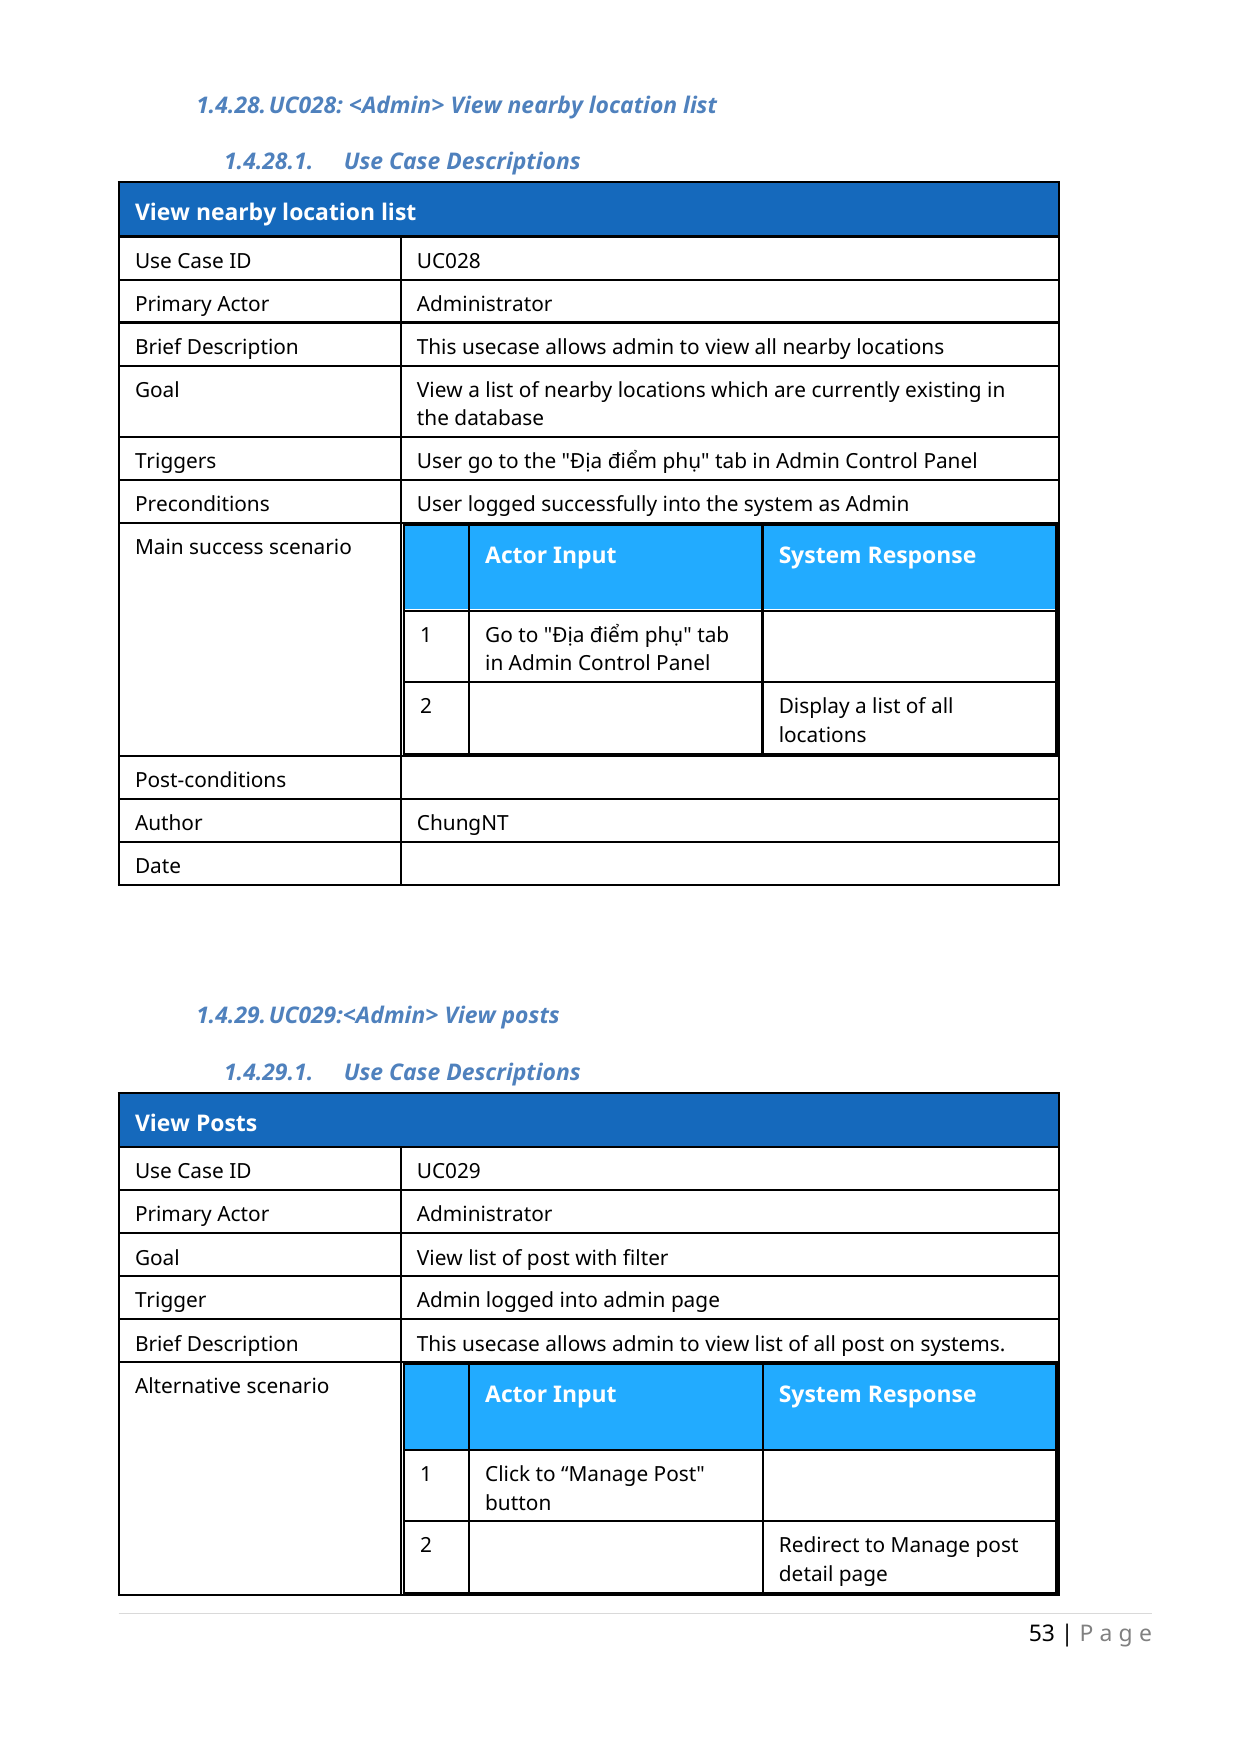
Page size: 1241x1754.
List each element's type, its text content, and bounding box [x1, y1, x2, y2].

table_cell UC029 [402, 1148, 1058, 1189]
table_cell Administrator [402, 281, 1058, 321]
table_cell View list of post with filter [402, 1234, 1058, 1275]
subtitle UC028: <Admin> View nearby location list [231, 88, 1152, 120]
table_cell Author [120, 800, 400, 841]
table_cell Primary Actor [120, 281, 400, 321]
subtitle Use Case Descriptions [268, 1056, 1152, 1087]
table_cell User go to the "Địa điểm phụ" tab in Admin Control Panel [402, 438, 1058, 479]
subtitle Use Case Descriptions [268, 145, 1152, 177]
table_cell [405, 1522, 468, 1592]
table_cell [764, 1451, 1055, 1520]
table_cell [470, 683, 761, 753]
table_cell [764, 1522, 1055, 1592]
table_header View nearby location list [120, 183, 1058, 235]
table_cell Preconditions [120, 481, 400, 522]
table_header View Posts [120, 1094, 1058, 1146]
table_cell [764, 612, 1055, 681]
table_cell Triggers [120, 438, 400, 479]
table_cell Admin logged into admin page [402, 1277, 1058, 1318]
table_cell [405, 683, 468, 753]
table_cell [402, 843, 1058, 884]
table_cell [470, 1451, 762, 1520]
table_cell Brief Description [120, 1320, 400, 1361]
table_cell [470, 612, 761, 681]
table_cell Administrator [402, 1191, 1058, 1232]
table_cell Use Case ID [120, 1148, 400, 1189]
table_cell [402, 757, 1058, 798]
table_cell [405, 612, 468, 681]
table_cell UC028 [402, 238, 1058, 278]
table_cell [764, 683, 1055, 753]
table_cell This usecase allows admin to view list of all post on systems. [402, 1320, 1058, 1361]
table_cell [470, 1522, 762, 1592]
table_cell User logged successfully into the system as Admin [402, 481, 1058, 522]
table_cell Brief Description [120, 324, 400, 364]
subtitle UC029:<Admin> View posts [231, 999, 1152, 1031]
table_cell View a list of nearby locations which are currently existing in the database [402, 367, 1058, 436]
table_cell Main success scenario [120, 524, 400, 754]
table_cell Primary Actor [120, 1191, 400, 1232]
table_cell Trigger [120, 1277, 400, 1318]
table_cell Goal [120, 1234, 400, 1275]
table_cell Use Case ID [120, 238, 400, 278]
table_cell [120, 1363, 400, 1594]
table_cell ChungNT [402, 800, 1058, 841]
table_cell Goal [120, 367, 400, 436]
table_cell Date [120, 843, 400, 884]
table_cell This usecase allows admin to view all nearby locations [402, 324, 1058, 364]
table_cell Post-conditions [120, 757, 400, 798]
table_cell [405, 1451, 468, 1520]
